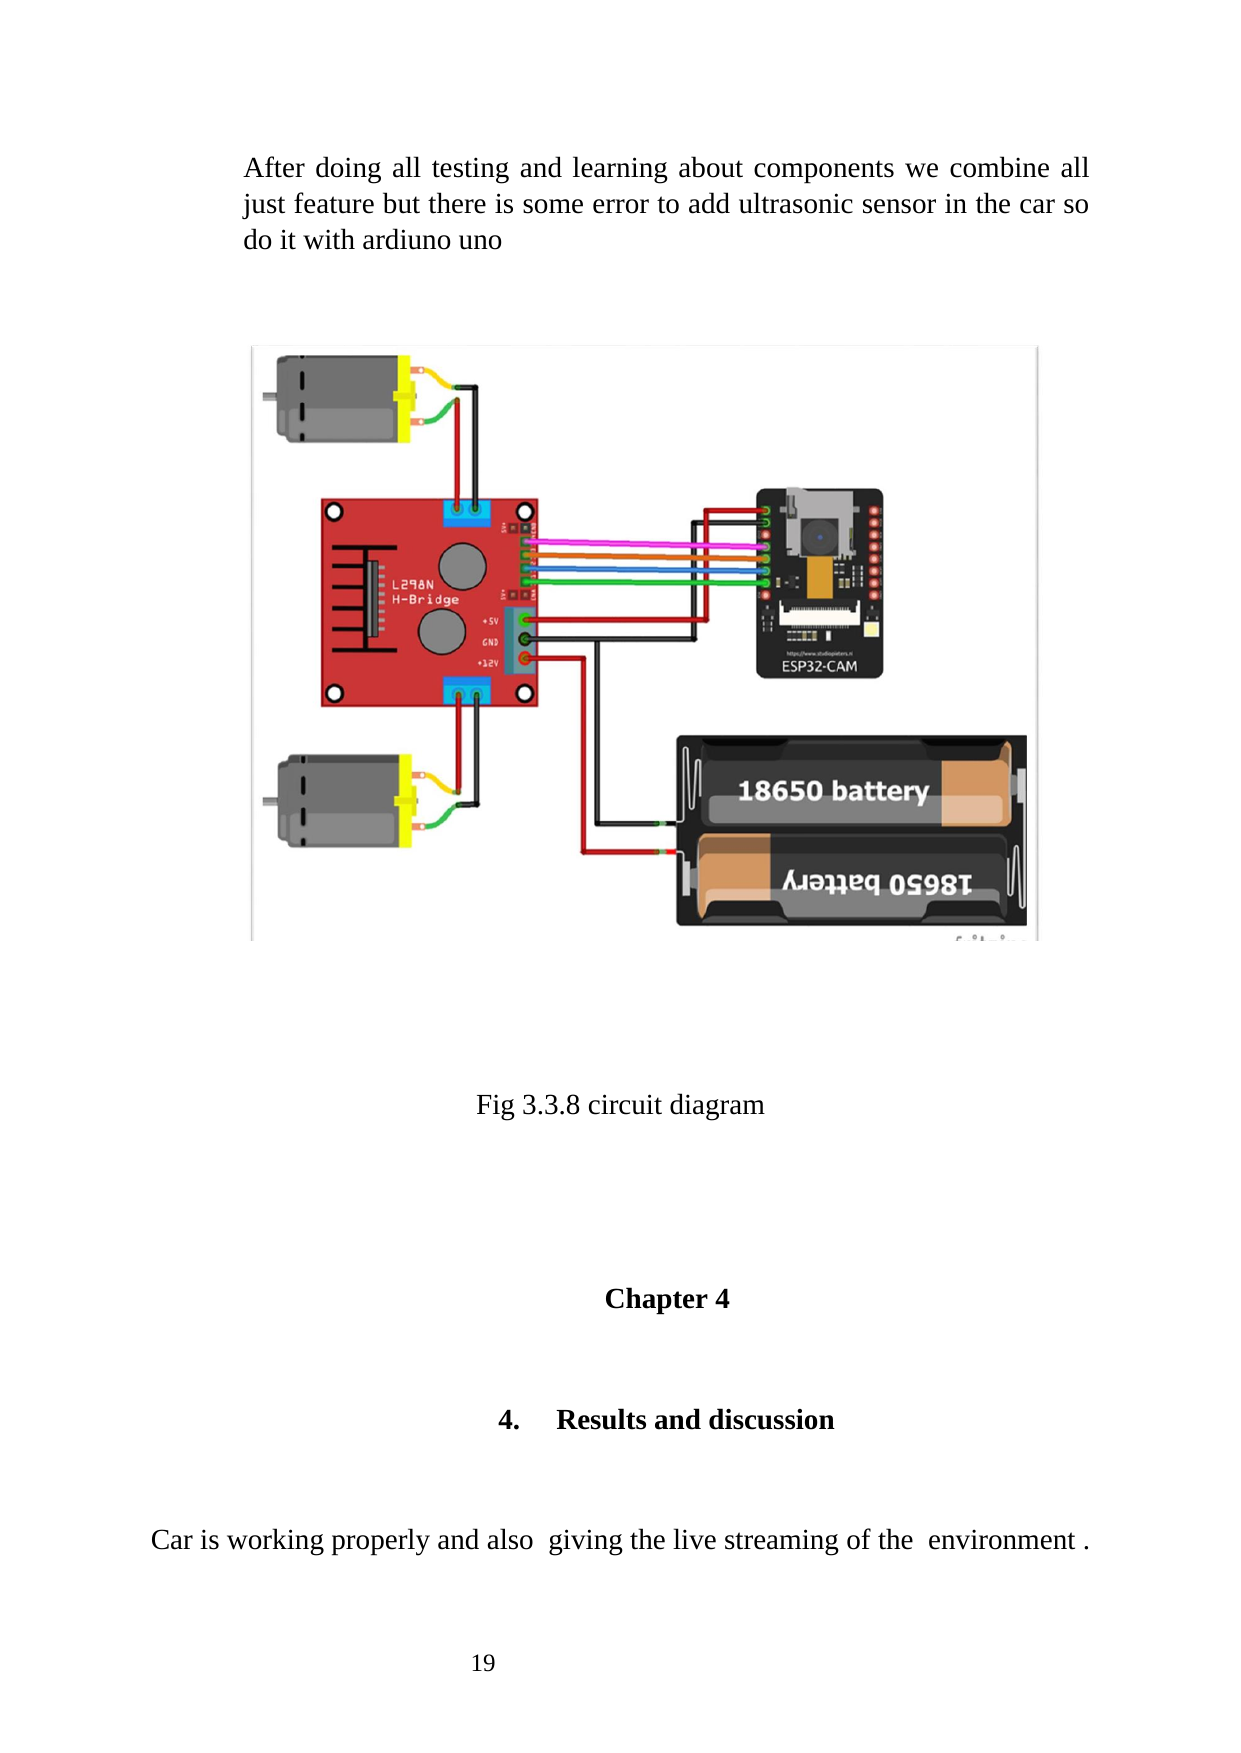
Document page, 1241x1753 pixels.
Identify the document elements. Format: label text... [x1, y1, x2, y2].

list Results and discussion [242, 1402, 1091, 1436]
text Fig 3.3.8 circuit diagram [150, 1087, 1091, 1121]
text After doing all testing and learning about components we combine all just feature but there is some error to add ultrasonic sensor in the car so do it with ardiuno uno [243, 150, 1091, 256]
picture [243, 342, 1046, 941]
text Chapter 4 [243, 1282, 1091, 1315]
text Car is working properly and also giving the live streaming of the environment . [150, 1522, 1091, 1556]
